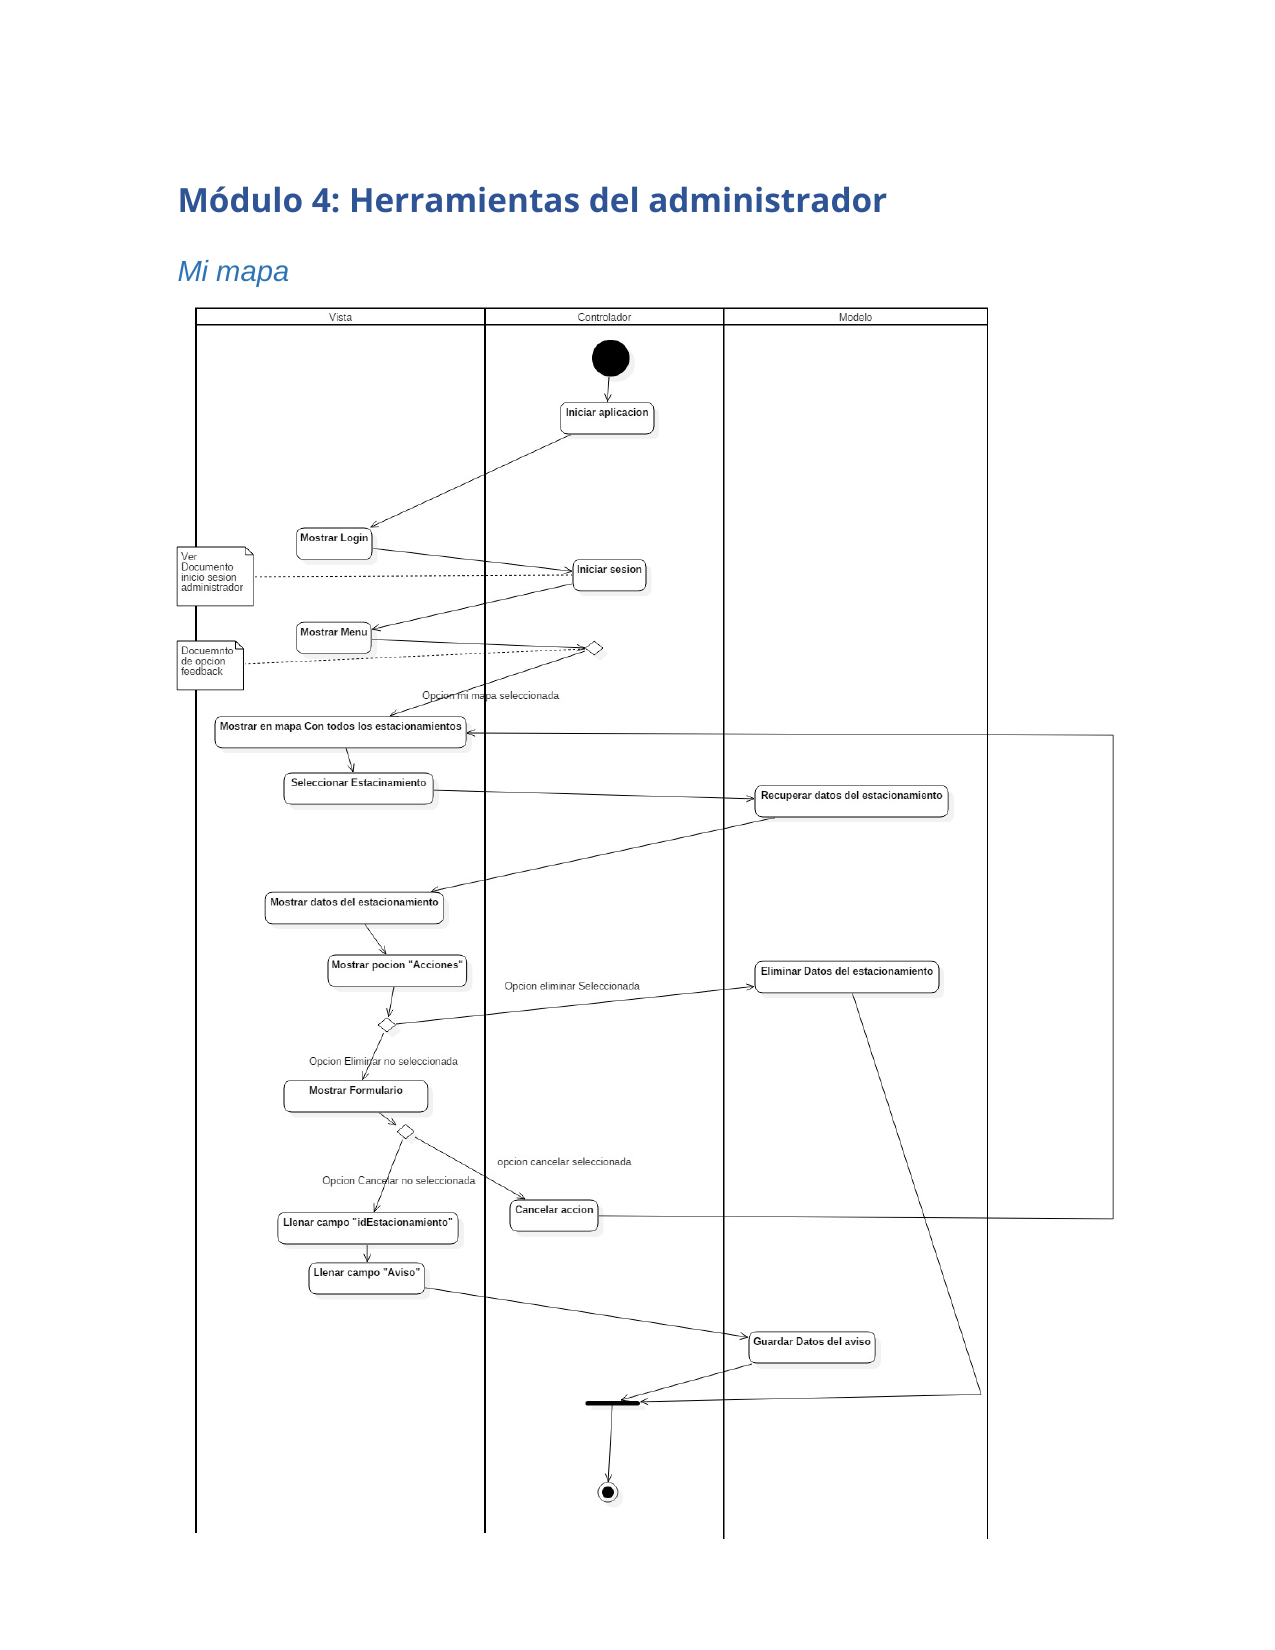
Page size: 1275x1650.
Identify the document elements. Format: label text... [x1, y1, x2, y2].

text Módulo 4: Herramientas del administrador [177, 177, 1098, 222]
picture [169, 300, 1145, 1570]
text Mi mapa [177, 254, 1098, 287]
